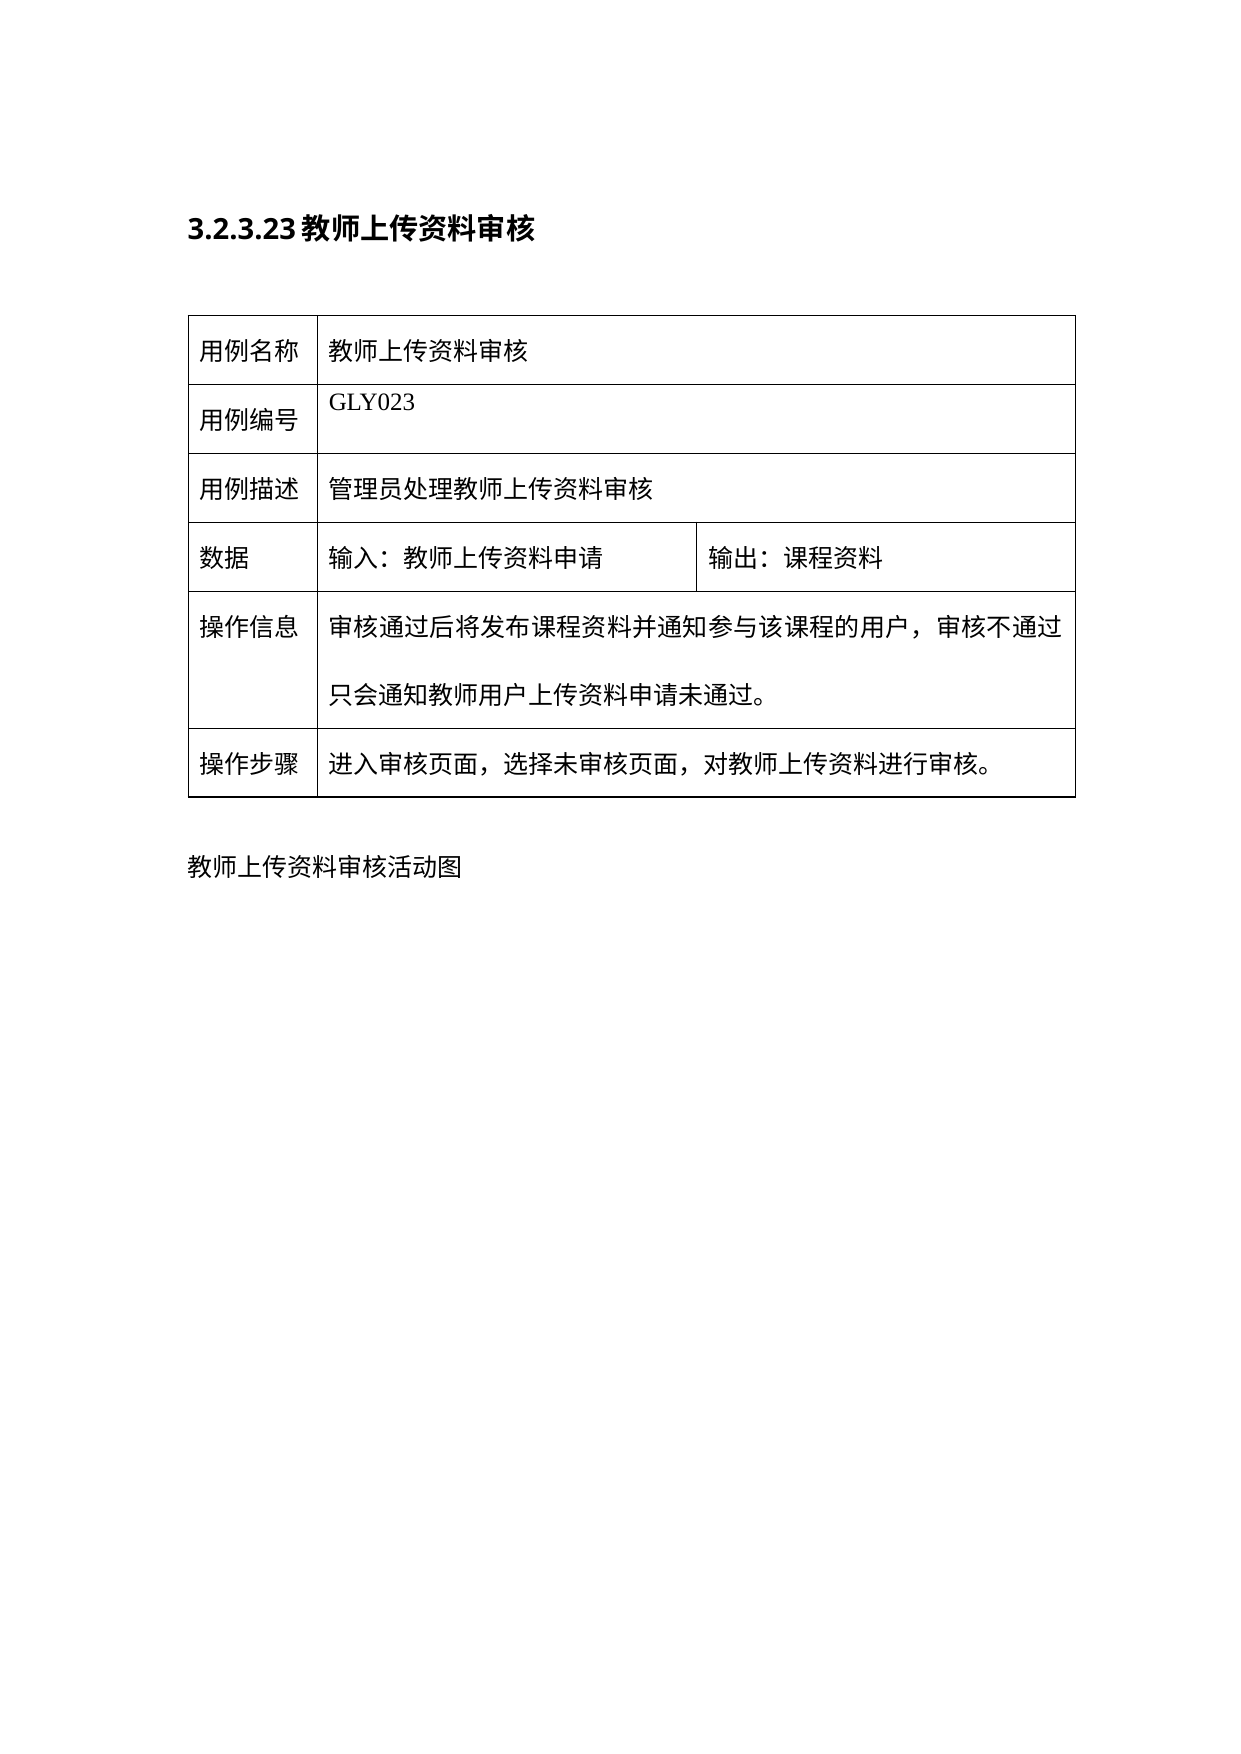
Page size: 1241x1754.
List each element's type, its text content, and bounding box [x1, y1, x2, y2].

table_cell 审核通过后将发布课程资料并通知参与该课程的用户，审核不通过只会通知教师用户上传资料申请未通过。 [318, 592, 1075, 727]
table_cell 操作步骤 [189, 729, 317, 796]
table_header 用例名称 [189, 316, 317, 384]
table_cell 管理员处理教师上传资料审核 [318, 454, 1075, 522]
table_cell 数据 [189, 523, 317, 591]
text 教师上传资料审核活动图 [187, 831, 1053, 899]
table_header 教师上传资料审核 [318, 316, 1075, 384]
table_cell 用例编号 [189, 385, 317, 453]
table_cell 用例描述 [189, 454, 317, 522]
table_cell 输出：课程资料 [697, 523, 1075, 591]
table_cell 操作信息 [189, 592, 317, 727]
subtitle 3.2.3.23教师上传资料审核 [187, 193, 1053, 261]
table_cell 输入：教师上传资料申请 [318, 523, 696, 591]
table_cell 进入审核页面，选择未审核页面，对教师上传资料进行审核。 [318, 729, 1075, 796]
table_cell GLY023 [318, 385, 1075, 453]
